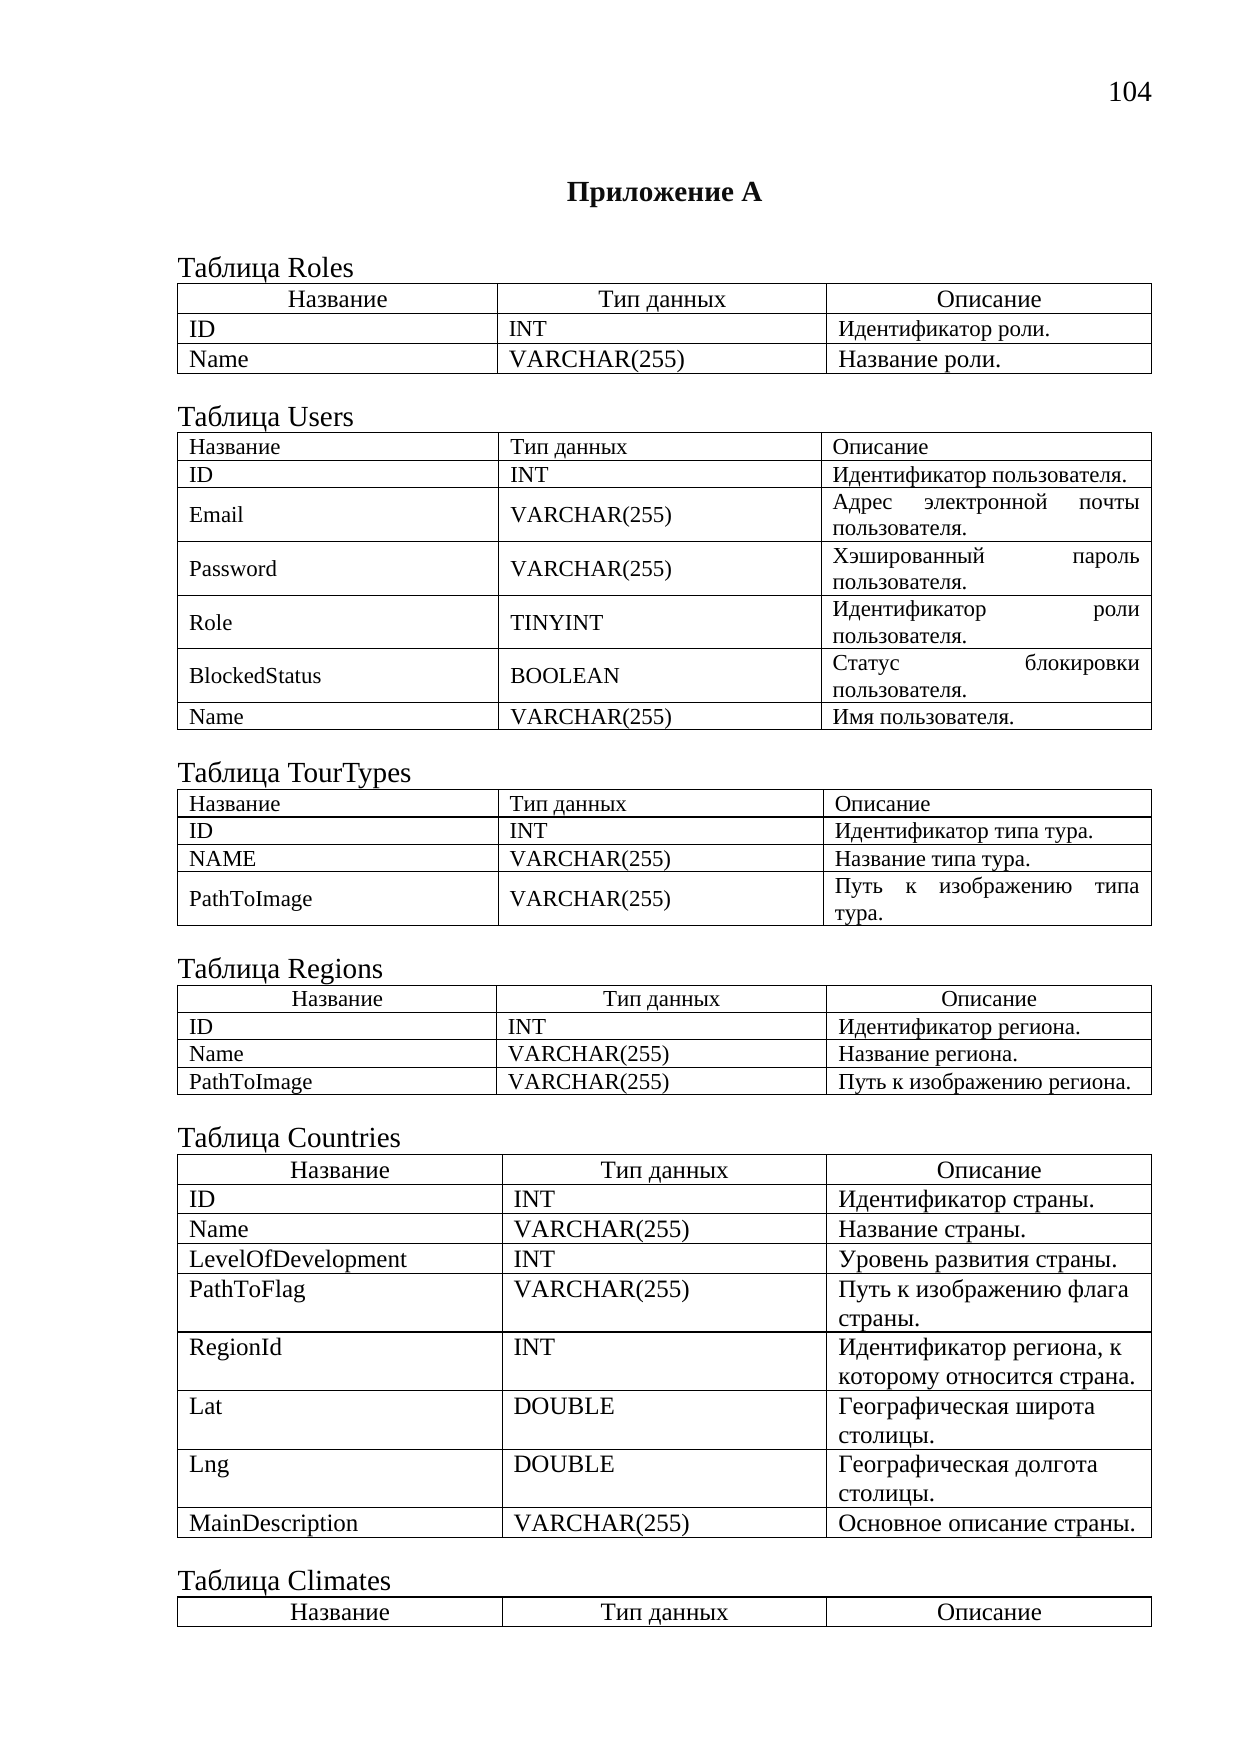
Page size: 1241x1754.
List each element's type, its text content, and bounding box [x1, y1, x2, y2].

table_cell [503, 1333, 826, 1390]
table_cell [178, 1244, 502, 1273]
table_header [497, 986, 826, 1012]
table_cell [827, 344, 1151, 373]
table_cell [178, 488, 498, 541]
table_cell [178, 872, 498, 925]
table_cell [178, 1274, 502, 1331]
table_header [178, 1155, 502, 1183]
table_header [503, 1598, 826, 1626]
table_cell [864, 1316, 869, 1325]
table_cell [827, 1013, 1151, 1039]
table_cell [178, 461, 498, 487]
text Таблица Climates [177, 1563, 1152, 1596]
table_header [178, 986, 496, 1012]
text Таблица Countries [177, 1120, 1152, 1154]
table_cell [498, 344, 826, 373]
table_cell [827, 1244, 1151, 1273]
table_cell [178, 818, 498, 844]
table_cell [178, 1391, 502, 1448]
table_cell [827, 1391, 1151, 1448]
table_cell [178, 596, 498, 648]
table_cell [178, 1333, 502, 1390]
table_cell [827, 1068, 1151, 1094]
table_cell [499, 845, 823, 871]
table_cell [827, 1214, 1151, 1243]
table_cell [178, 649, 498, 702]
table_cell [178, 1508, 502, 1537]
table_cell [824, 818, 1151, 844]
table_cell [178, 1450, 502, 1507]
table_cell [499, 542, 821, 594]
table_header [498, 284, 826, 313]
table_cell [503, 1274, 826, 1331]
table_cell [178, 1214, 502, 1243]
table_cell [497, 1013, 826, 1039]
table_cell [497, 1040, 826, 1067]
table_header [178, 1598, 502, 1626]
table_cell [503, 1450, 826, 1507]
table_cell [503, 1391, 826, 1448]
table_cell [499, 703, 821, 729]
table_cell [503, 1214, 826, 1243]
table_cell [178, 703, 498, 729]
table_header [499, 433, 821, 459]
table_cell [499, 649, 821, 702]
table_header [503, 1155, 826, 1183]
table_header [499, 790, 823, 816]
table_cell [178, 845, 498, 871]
text Таблица Regions [177, 951, 1152, 984]
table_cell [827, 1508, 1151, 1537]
text Таблица TourTypes [177, 755, 1152, 789]
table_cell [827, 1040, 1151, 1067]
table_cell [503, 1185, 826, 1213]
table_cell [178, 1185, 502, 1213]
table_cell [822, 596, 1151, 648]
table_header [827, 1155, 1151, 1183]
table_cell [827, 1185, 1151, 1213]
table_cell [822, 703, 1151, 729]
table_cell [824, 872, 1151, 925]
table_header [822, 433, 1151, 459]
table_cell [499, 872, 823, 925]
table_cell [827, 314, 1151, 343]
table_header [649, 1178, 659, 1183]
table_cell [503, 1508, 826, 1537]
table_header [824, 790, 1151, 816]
text Таблица Users [177, 399, 1152, 432]
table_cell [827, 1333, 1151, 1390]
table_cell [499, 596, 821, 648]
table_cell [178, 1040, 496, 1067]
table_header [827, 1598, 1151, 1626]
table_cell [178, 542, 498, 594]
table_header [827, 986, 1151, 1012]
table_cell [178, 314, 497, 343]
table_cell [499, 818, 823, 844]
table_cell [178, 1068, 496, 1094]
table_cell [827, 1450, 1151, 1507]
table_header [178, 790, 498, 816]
text Таблица Roles [177, 250, 1152, 283]
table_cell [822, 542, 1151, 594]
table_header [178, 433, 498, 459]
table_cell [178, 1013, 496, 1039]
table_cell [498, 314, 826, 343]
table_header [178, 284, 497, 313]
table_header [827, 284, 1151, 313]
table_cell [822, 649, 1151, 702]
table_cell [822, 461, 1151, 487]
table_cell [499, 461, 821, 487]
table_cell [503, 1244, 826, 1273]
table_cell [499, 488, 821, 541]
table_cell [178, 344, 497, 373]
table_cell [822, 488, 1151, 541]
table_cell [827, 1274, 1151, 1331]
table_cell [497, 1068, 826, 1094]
text Приложение А [177, 174, 1152, 207]
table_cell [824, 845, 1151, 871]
